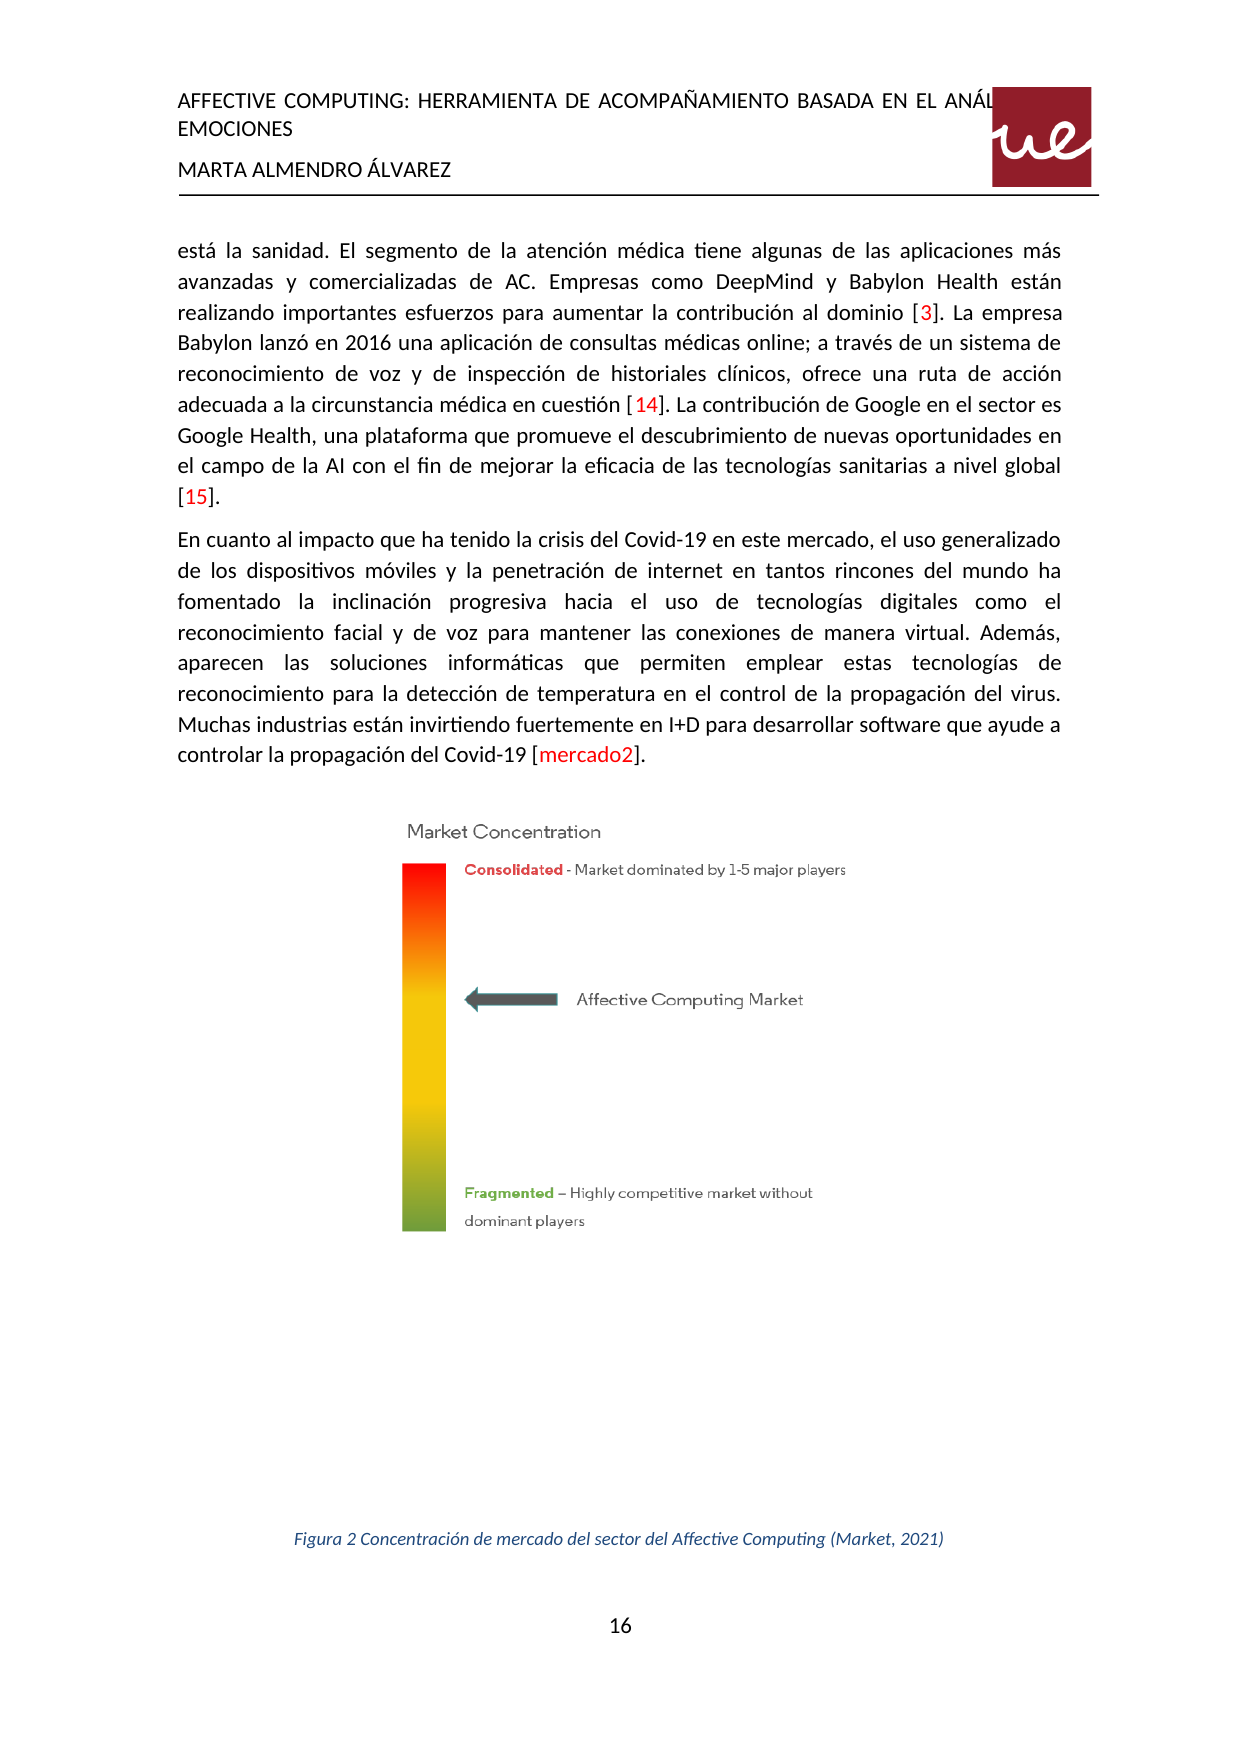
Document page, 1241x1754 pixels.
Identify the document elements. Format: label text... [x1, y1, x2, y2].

text En cuanto al impacto que ha tenido la crisis del Covid-19 en este mercado, el uso generalizado de los dispositivos móviles y la penetración de internet en tantos rincones del mundo ha fomentado la inclinación progresiva hacia el uso de tecnologías digitales como el reconocimiento facial y de voz para mantener las conexiones de manera virtual. Además, aparecen las soluciones informáticas que permiten emplear estas tecnologías de reconocimiento para la detección de temperatura en el control de la propagación del virus. Muchas industrias están invirtiendo fuertemente en I+D para desarrollar software que ayude a controlar la propagación del Covid-19 [mercado2]. [177, 525, 1063, 768]
picture [992, 87, 1092, 187]
